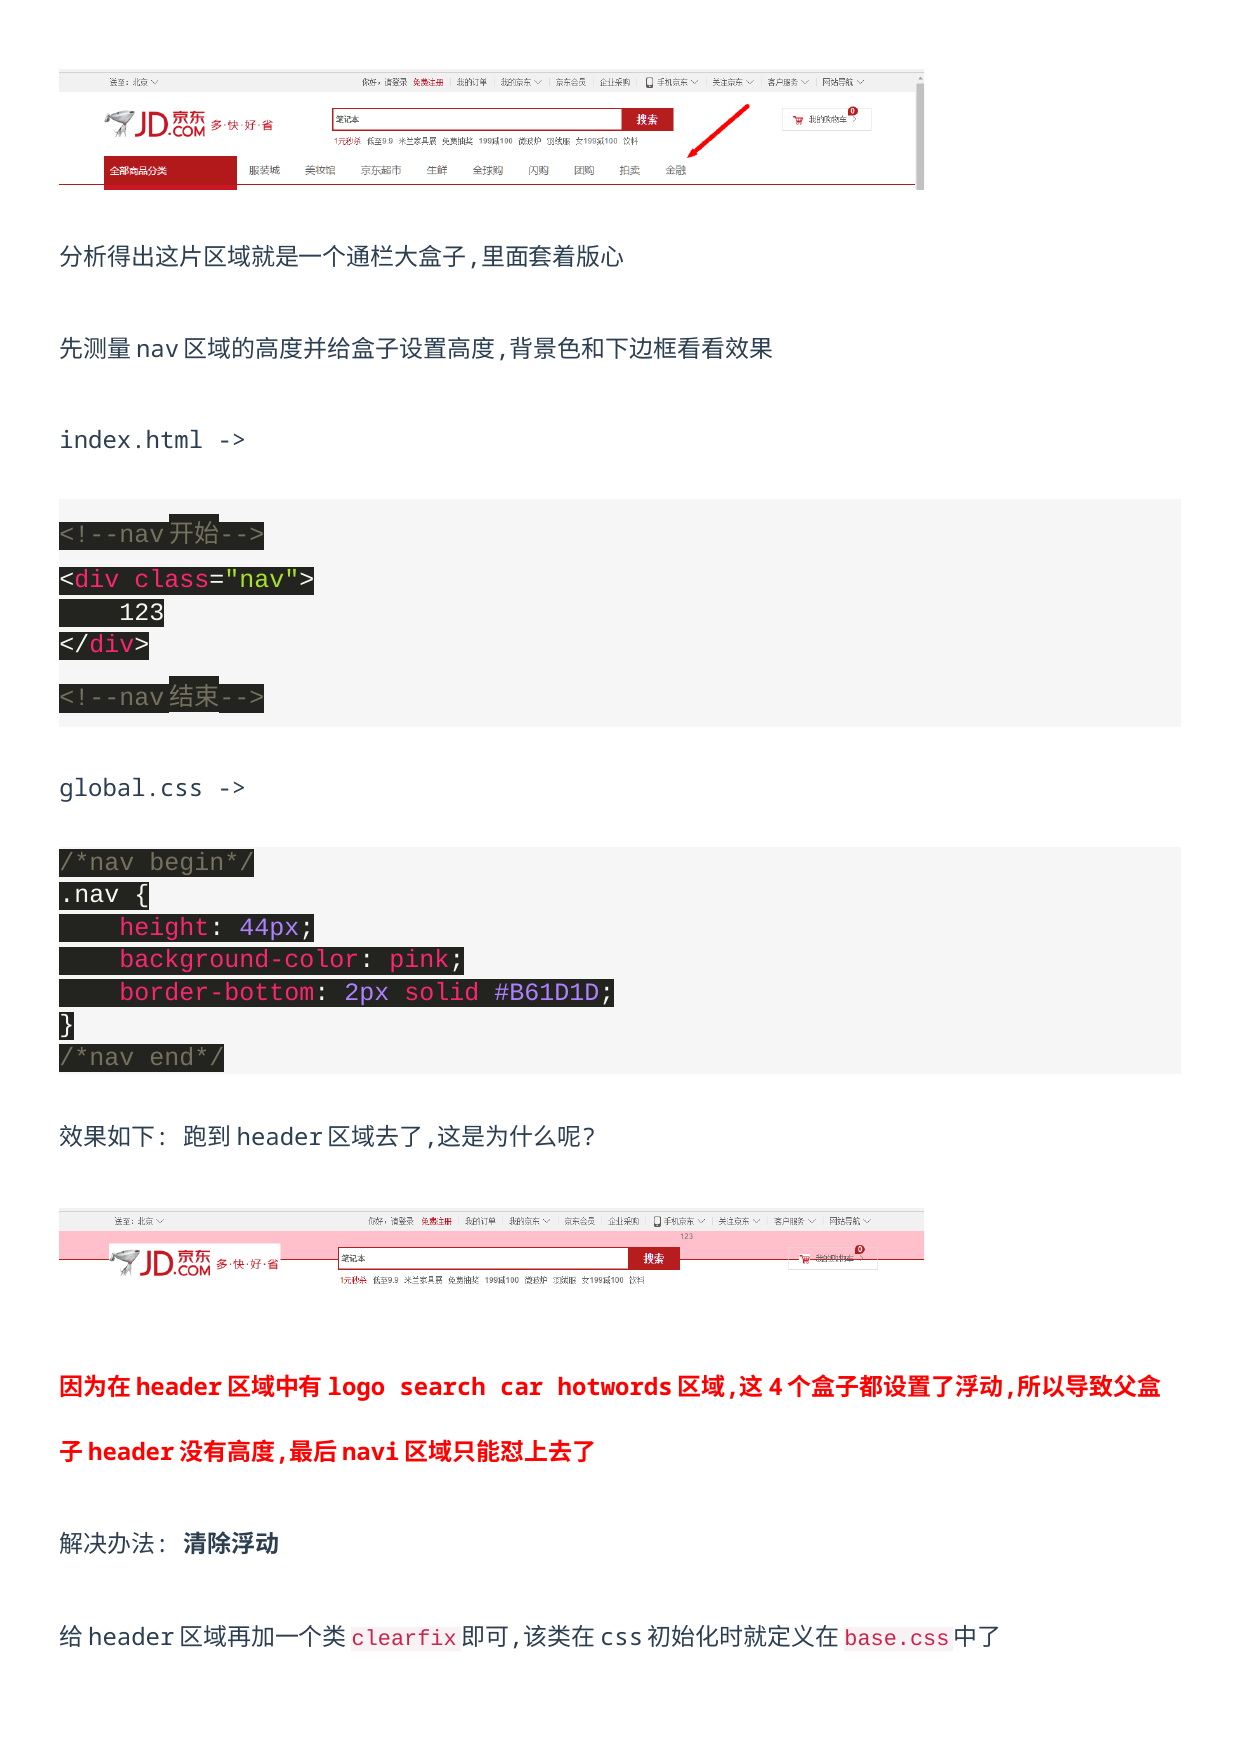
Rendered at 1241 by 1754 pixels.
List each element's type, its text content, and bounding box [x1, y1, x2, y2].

text 效果如下: 跑到header区域去了,这是为什么呢? [59, 1102, 1181, 1167]
text 因为在header区域中有logo search car hotwords区域,这4个盒子都设置了浮动,所以导致父盒子header没有高度,最后navi区域只能怼上去了 [59, 1352, 1181, 1482]
text index.html -> [59, 407, 1181, 472]
text 分析得出这片区域就是一个通栏大盒子,里面套着版心 [59, 222, 1181, 287]
text 给header区域再加一个类clearfix即可,该类在css初始化时就定义在base.css中了 [59, 1602, 1181, 1667]
picture [59, 1208, 925, 1310]
text <!--nav开始--> <div class="nav"> 123 </div> <!--nav结束--> [59, 499, 1181, 727]
picture [59, 69, 925, 190]
text global.css -> [59, 754, 1181, 819]
text /*nav begin*/ .nav { height: 44px; background-color: pink; border-bottom: 2px solid #B61D1D; } /*nav end*/ [59, 847, 1181, 1074]
text 先测量nav区域的高度并给盒子设置高度,背景色和下边框看看效果 [59, 314, 1181, 379]
text 解决办法: 清除浮动 [59, 1509, 1181, 1574]
